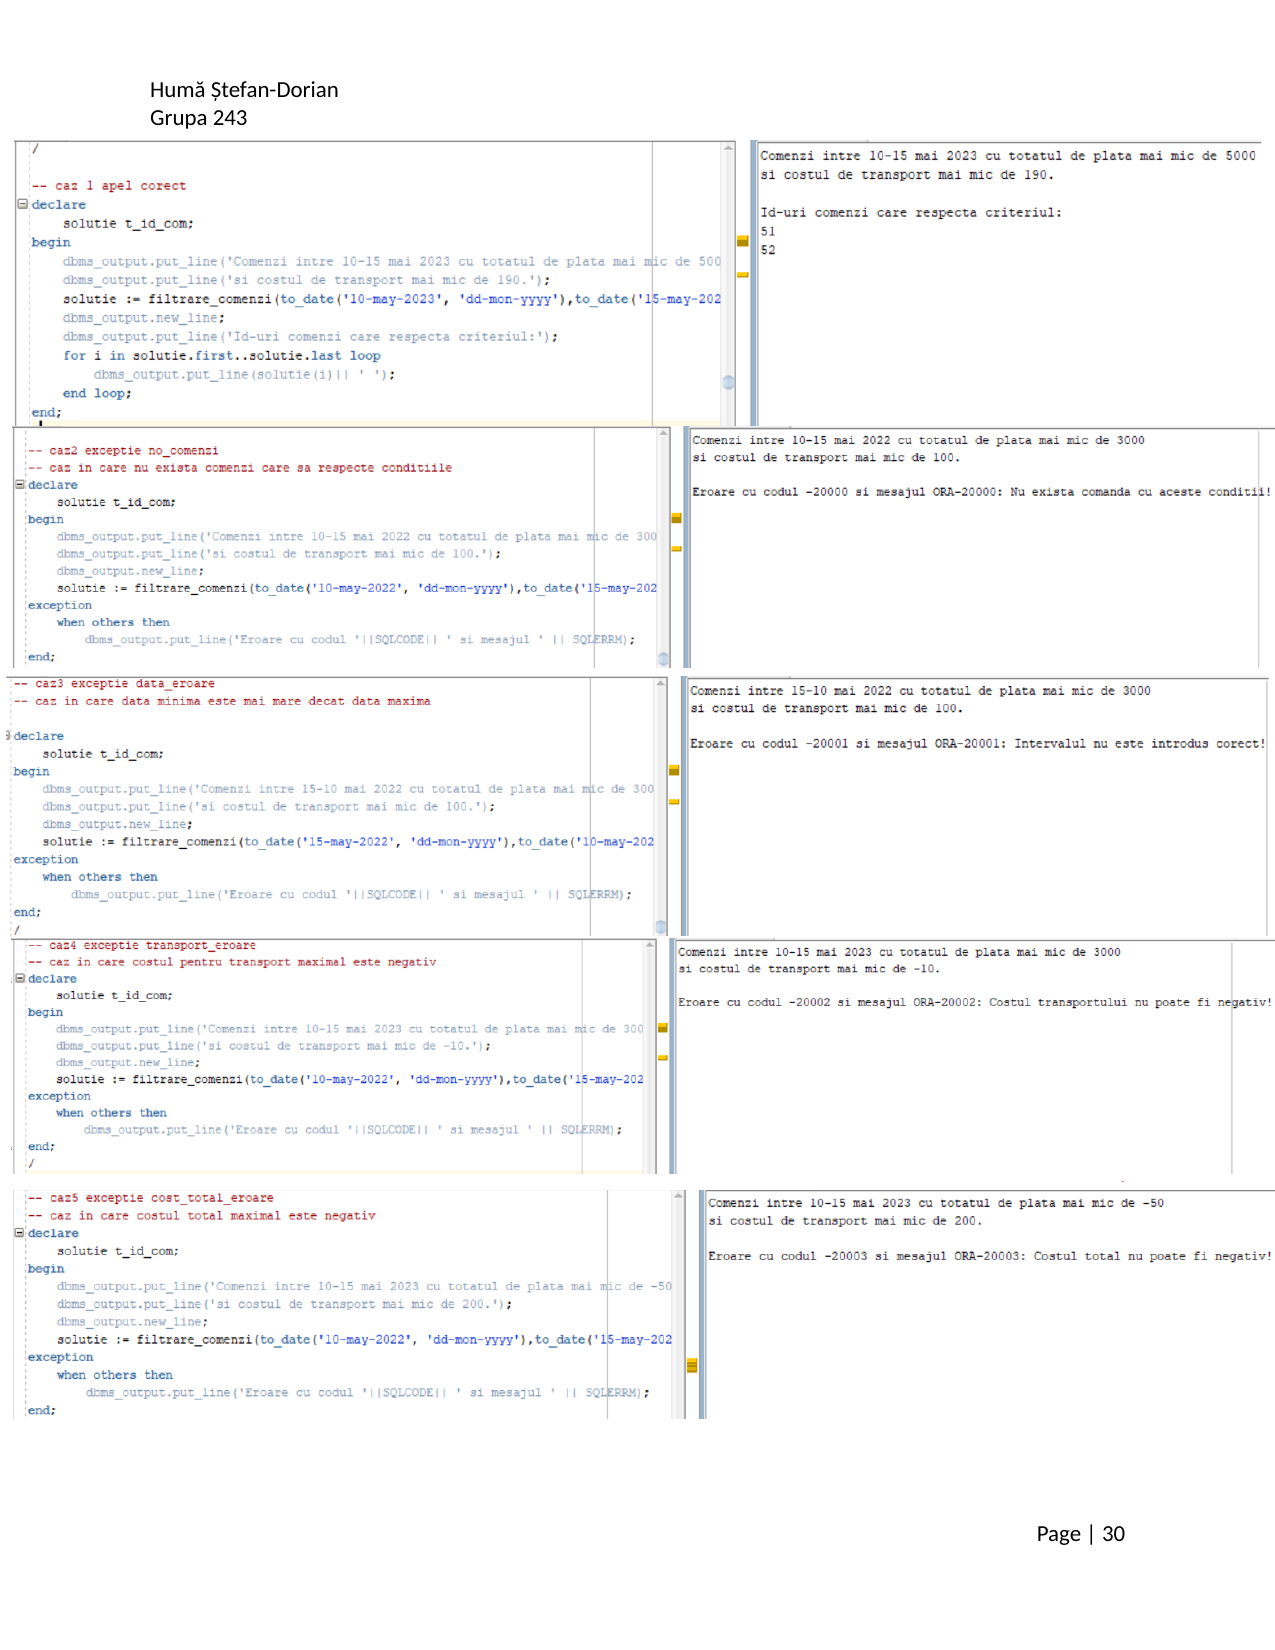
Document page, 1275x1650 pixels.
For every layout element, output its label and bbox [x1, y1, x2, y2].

picture [11, 938, 1275, 1182]
picture [6, 676, 1269, 936]
picture [12, 140, 1275, 668]
picture [13, 1190, 1275, 1419]
